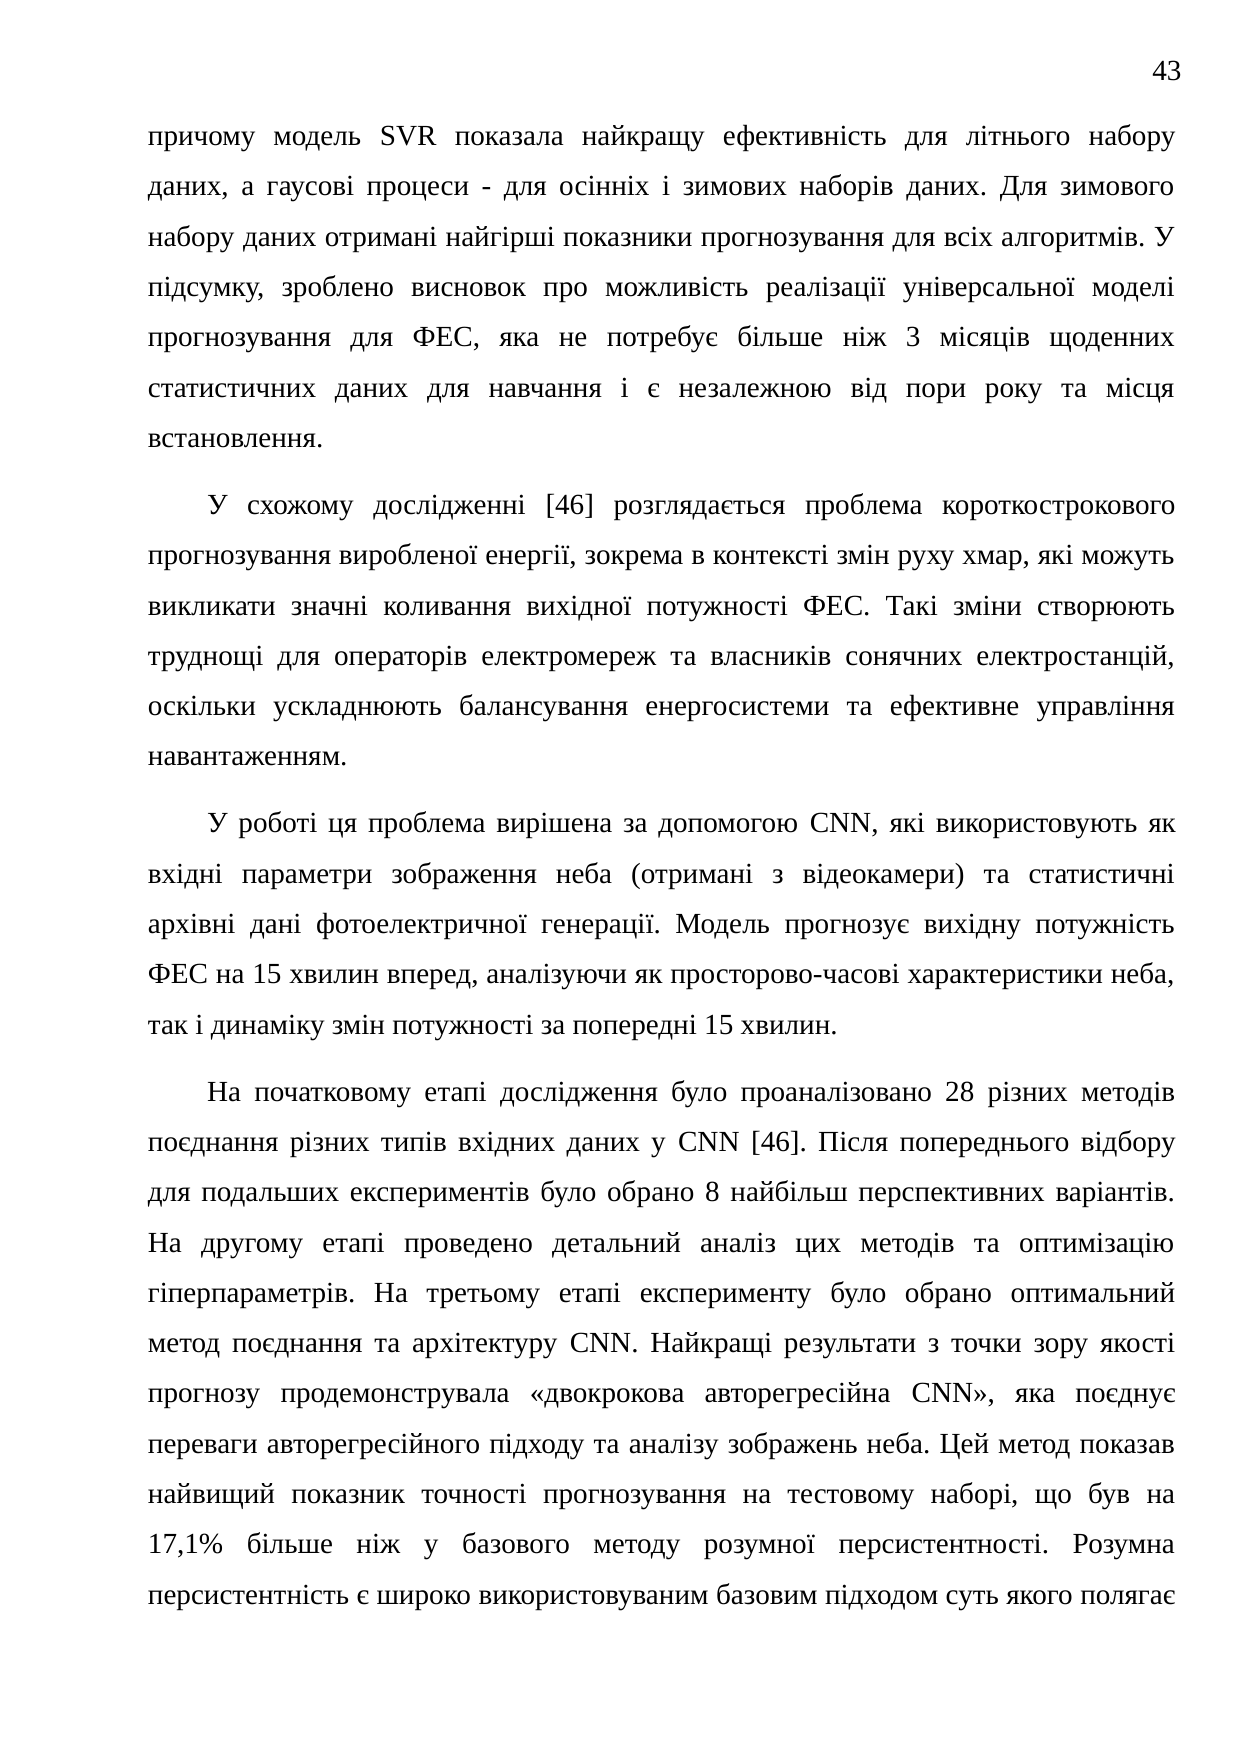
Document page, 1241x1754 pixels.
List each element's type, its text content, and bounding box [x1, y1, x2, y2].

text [148, 1074, 1176, 1610]
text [148, 118, 1176, 453]
text У схожому дослідженні [46] розглядається проблема короткострокового прогнозування виробленої енергії, зокрема в контексті змін руху хмар, які можуть викликати значні коливання вихідної потужності ФЕС. Такі зміни створюють труднощі для операторів електромереж та власників сонячних електростанцій, оскільки ускладнюють балансування енергосистеми та ефективне управління навантаженням. [148, 487, 1176, 772]
text У роботі ця проблема вирішена за допомогою CNN, які використовують як вхідні параметри зображення неба (отримані з відеокамери) та статистичні архівні дані фотоелектричної генерації. Модель прогнозує вихідну потужність ФЕС на 15 хвилин вперед, аналізуючи як просторово-часові характеристики неба, так і динаміку змін потужності за попередні 15 хвилин. [148, 806, 1176, 1040]
